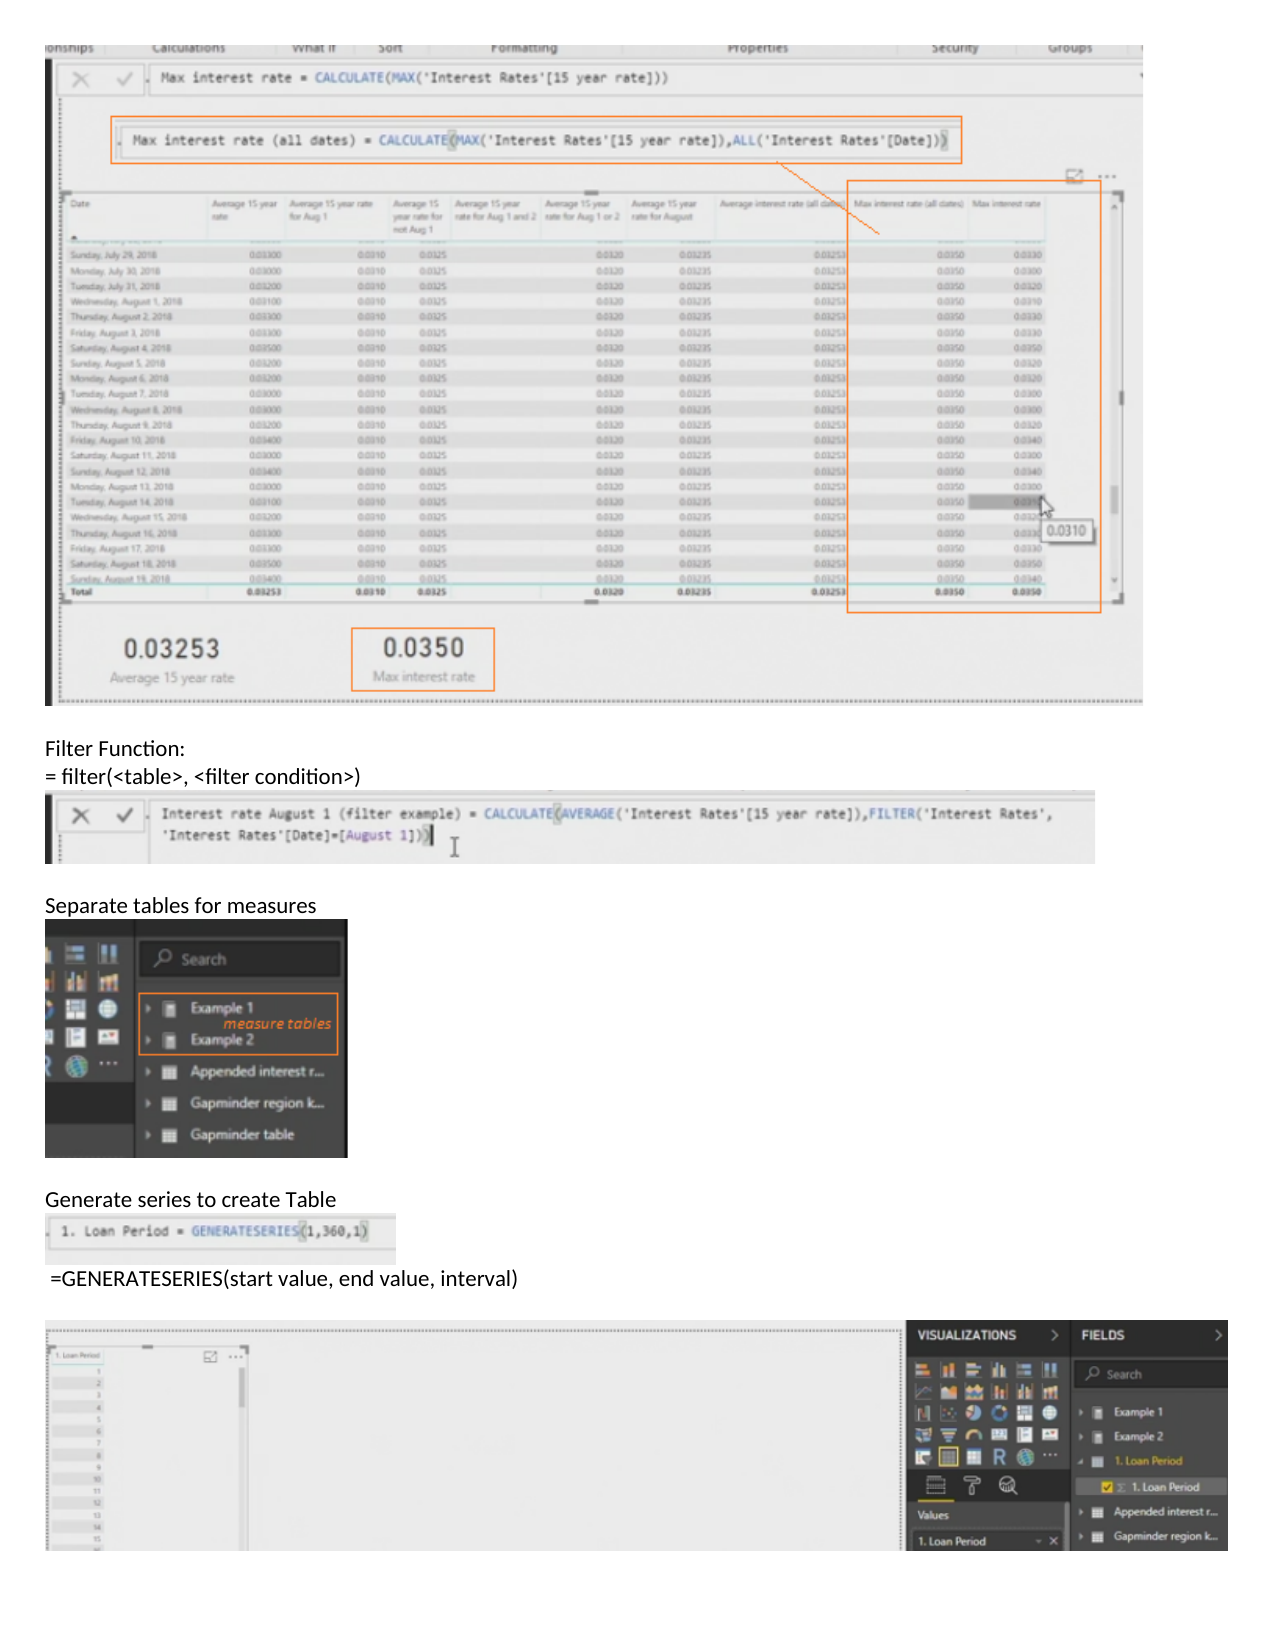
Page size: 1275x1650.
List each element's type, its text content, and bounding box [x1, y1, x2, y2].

text Filter Function: [45, 734, 1230, 762]
text Generate series to create Table [45, 1185, 1230, 1213]
text =GENERATESERIES(start value, end value, interval) [45, 1264, 1230, 1292]
picture [45, 45, 1144, 706]
picture [45, 919, 348, 1158]
text = filter(<table>, <filter condition>) [45, 762, 1230, 790]
picture [45, 1213, 396, 1265]
text Separate tables for measures [45, 891, 1230, 919]
picture [45, 1320, 1228, 1551]
picture [45, 790, 1096, 864]
